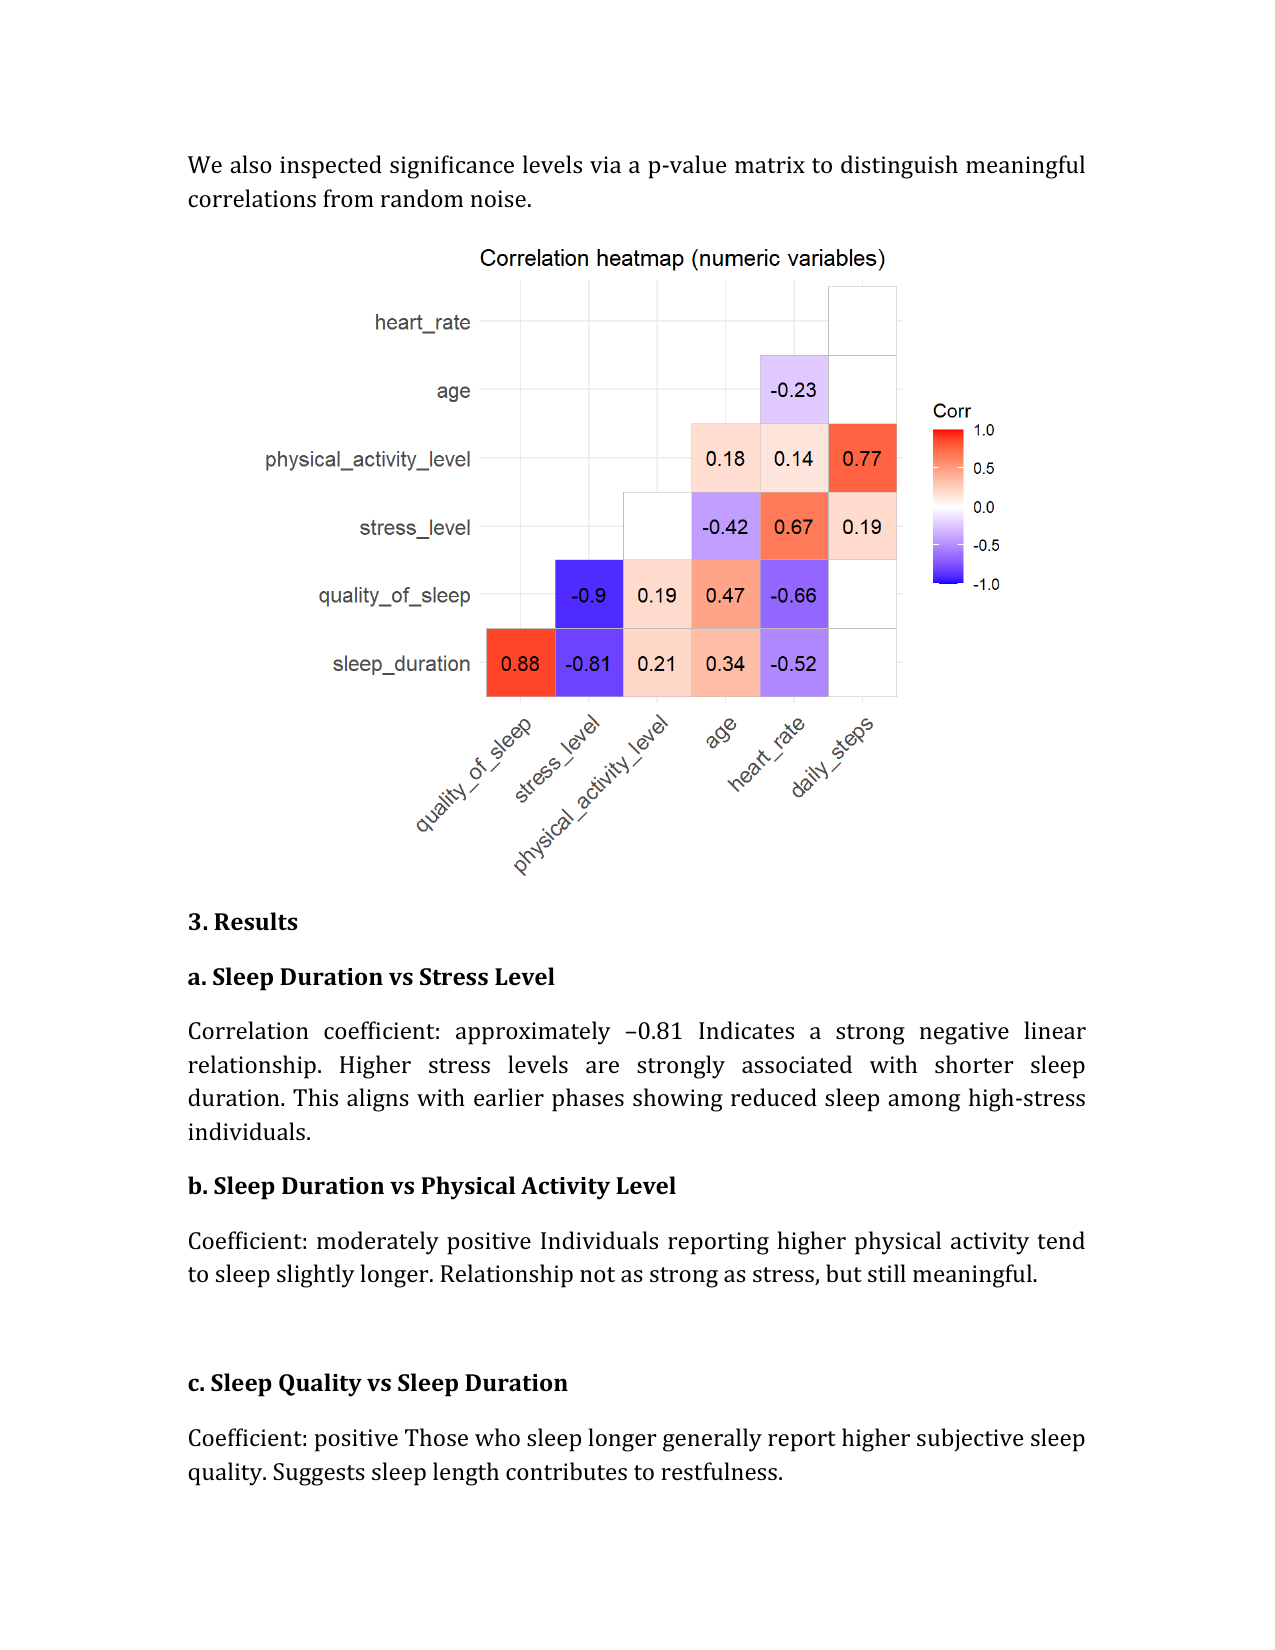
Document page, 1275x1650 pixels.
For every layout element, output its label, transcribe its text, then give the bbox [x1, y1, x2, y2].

text We also inspected significance levels via a p-value matrix to distinguish meaningful correlations from random noise. [187, 150, 1087, 213]
text 3. Results [187, 907, 1087, 936]
text c. Sleep Quality vs Sleep Duration [187, 1368, 1087, 1397]
text a. Sleep Duration vs Stress Level [187, 961, 1087, 990]
picture [187, 238, 1088, 882]
text b. Sleep Duration vs Physical Activity Level [187, 1171, 1087, 1200]
text Correlation coefficient: approximately –0.81 Indicates a strong negative linear relationship. Higher stress levels are strongly associated with shorter sleep duration. This aligns with earlier phases showing reduced sleep among high-stress individuals. [187, 1016, 1087, 1146]
text Coefficient: moderately positive Individuals reporting higher physical activity tend to sleep slightly longer. Relationship not as strong as stress, but still meaningful. [187, 1226, 1087, 1288]
text Coefficient: positive Those who sleep longer generally report higher subjective sleep quality. Suggests sleep length contributes to restfulness. [187, 1423, 1087, 1486]
